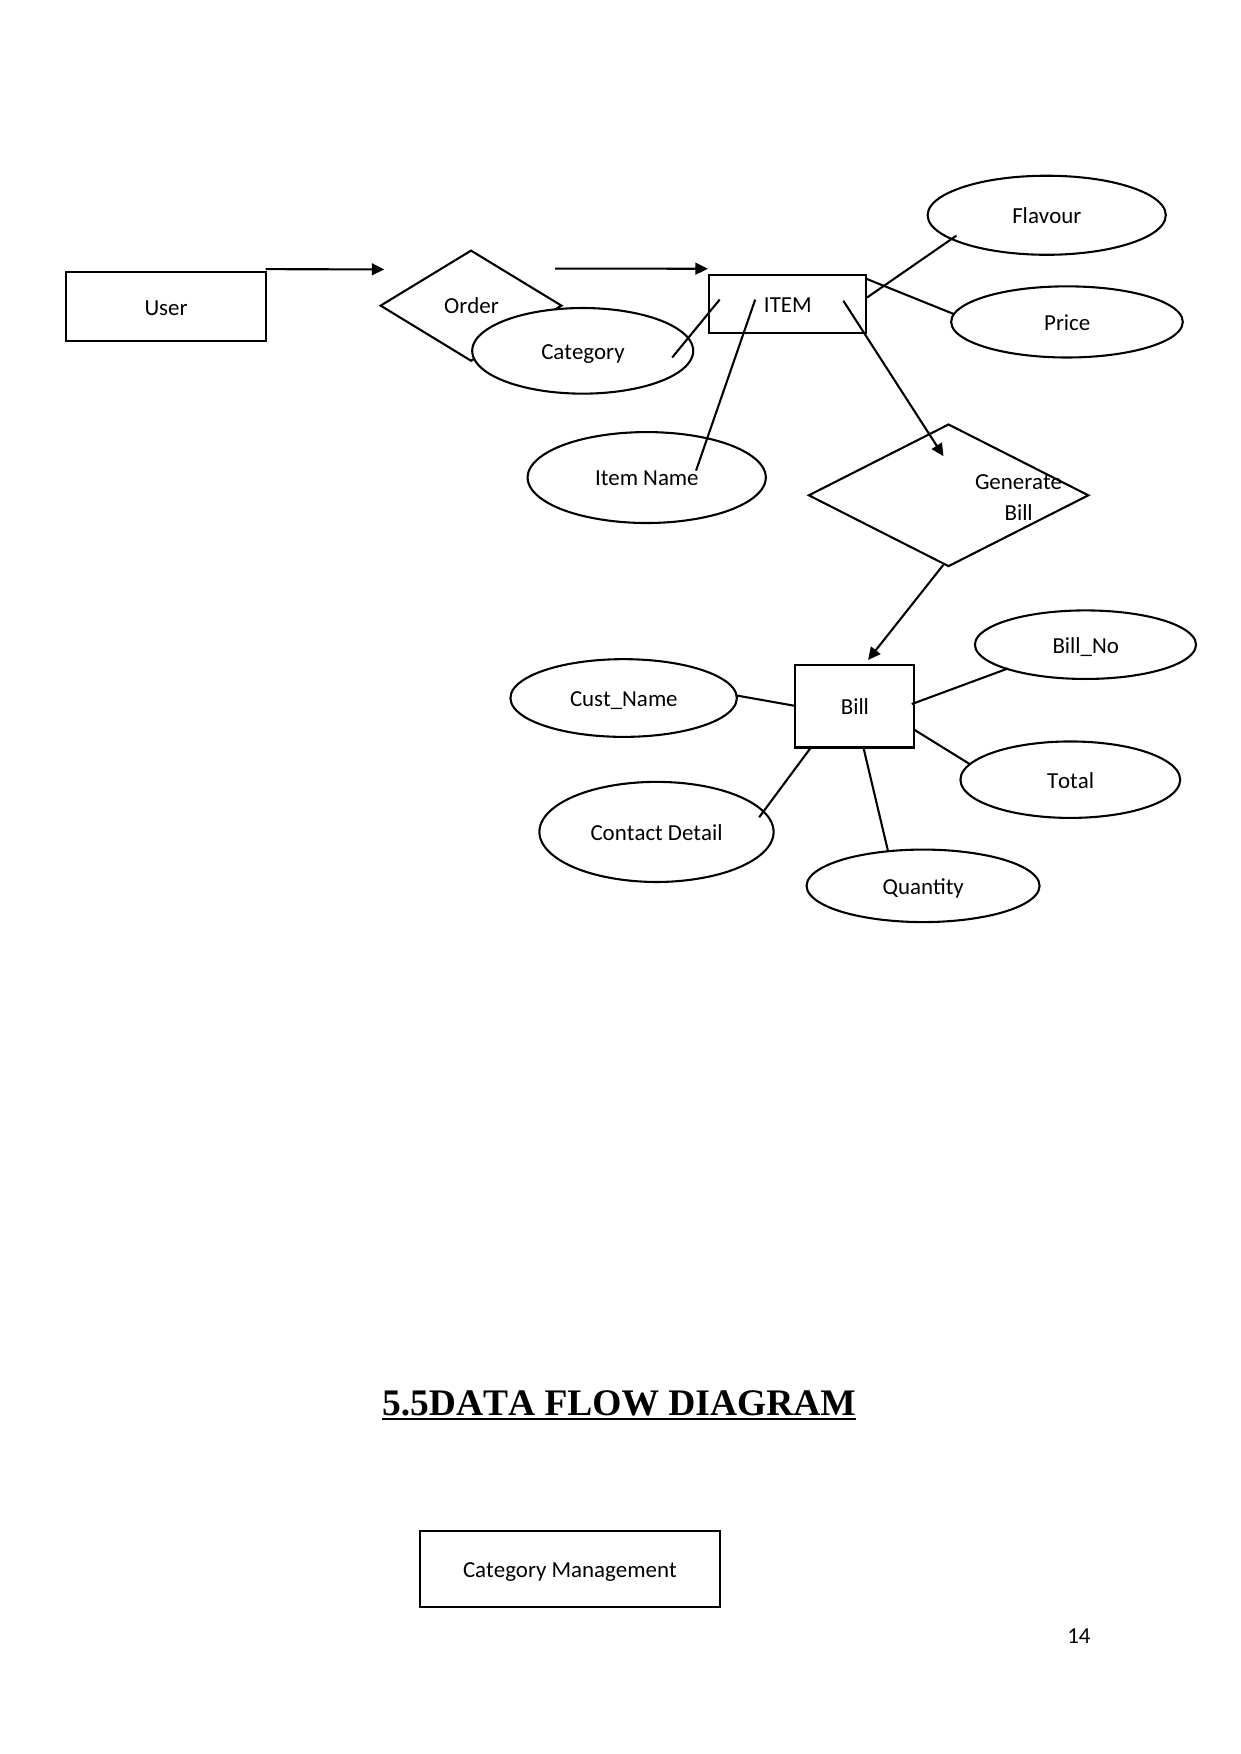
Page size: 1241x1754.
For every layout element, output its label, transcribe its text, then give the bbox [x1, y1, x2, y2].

text 5.5DATA FLOW DIAGRAM [224, 1381, 1013, 1424]
